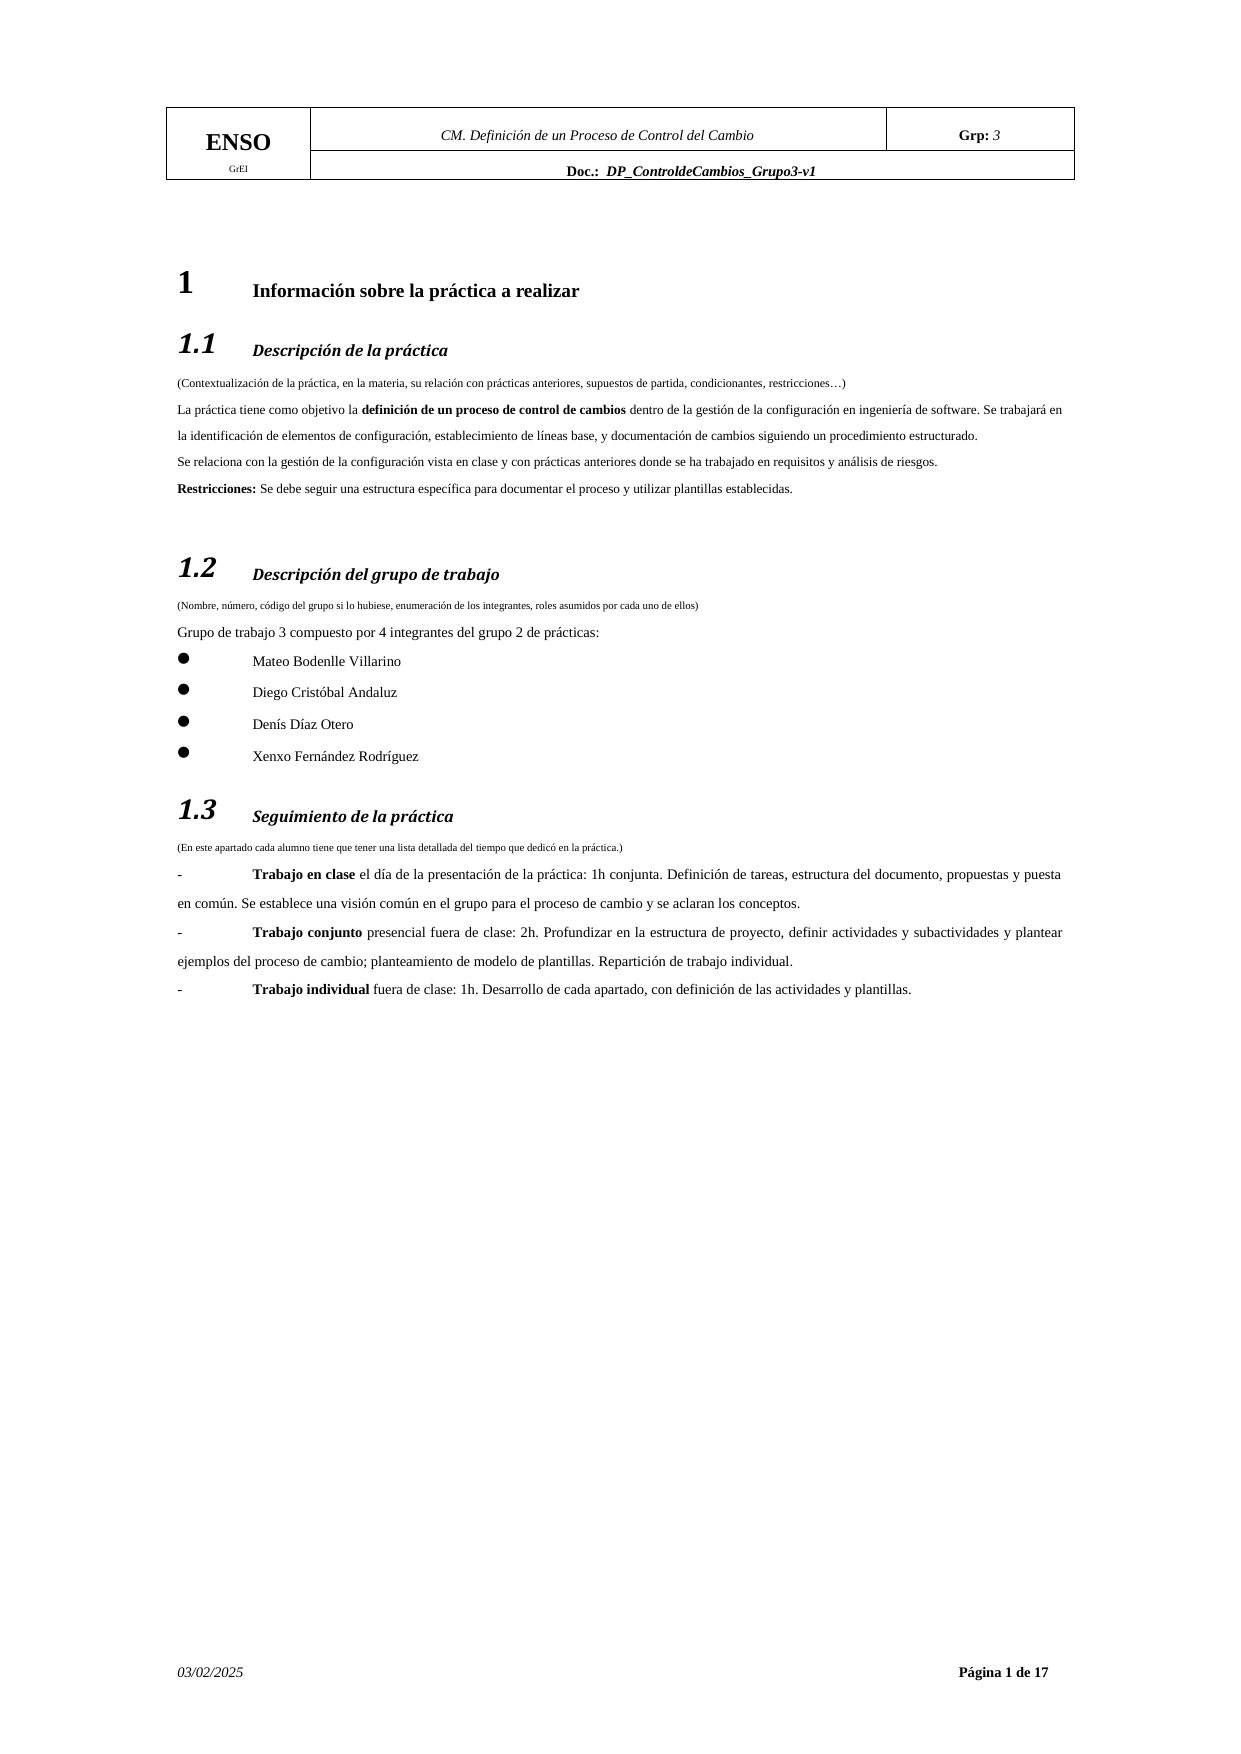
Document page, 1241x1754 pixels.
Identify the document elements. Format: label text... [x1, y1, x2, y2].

text Grupo de trabajo 3 compuesto por 4 integrantes del grupo 2 de prácticas: [177, 612, 1063, 641]
text (En este apartado cada alumno tiene que tener una lista detallada del tiempo que dedicó en la práctica.) [177, 832, 1063, 854]
list Trabajo individual fuera de clase: 1h. Desarrollo de cada apartado, con definición de las actividades y plantillas. [177, 969, 1063, 998]
list Trabajo en clase el día de la presentación de la práctica: 1h conjunta. Definición de tareas, estructura del documento, propuestas y puesta en común. Se establece una visión común en el grupo para el proceso de cambio y se aclaran los conceptos. [177, 854, 1063, 912]
list Diego Cristóbal Andaluz [177, 672, 1063, 704]
text (Nombre, número, código del grupo si lo hubiese, enumeración de los integrantes, roles asumidos por cada uno de ellos) [177, 590, 1063, 612]
list Trabajo conjunto presencial fuera de clase: 2h. Profundizar en la estructura de proyecto, definir actividades y subactividades y plantear ejemplos del proceso de cambio; planteamiento de modelo de plantillas. Repartición de trabajo individual. [177, 912, 1063, 969]
list Mateo Bodenlle Villarino [177, 641, 1063, 672]
subtitle Seguimiento de la práctica [177, 792, 1063, 826]
text Restricciones: Se debe seguir una estructura específica para documentar el proceso y utilizar plantillas establecidas. [177, 470, 1063, 496]
text Se relaciona con la gestión de la configuración vista en clase y con prácticas anteriores donde se ha trabajado en requisitos y análisis de riesgos. [177, 443, 1063, 470]
list Xenxo Fernández Rodríguez [177, 735, 1063, 767]
subtitle Descripción de la práctica [177, 326, 1063, 360]
subtitle Descripción del grupo de trabajo [177, 550, 1063, 584]
subtitle Información sobre la práctica a realizar [177, 263, 1063, 301]
list Denís Díaz Otero [177, 704, 1063, 735]
text (Contextualización de la práctica, en la materia, su relación con prácticas anteriores, supuestos de partida, condicionantes, restricciones…) [177, 367, 1063, 391]
text La práctica tiene como objetivo la definición de un proceso de control de cambios dentro de la gestión de la configuración en ingeniería de software. Se trabajará en la identificación de elementos de configuración, establecimiento de líneas base, y documentación de cambios siguiendo un procedimiento estructurado. [177, 391, 1063, 443]
